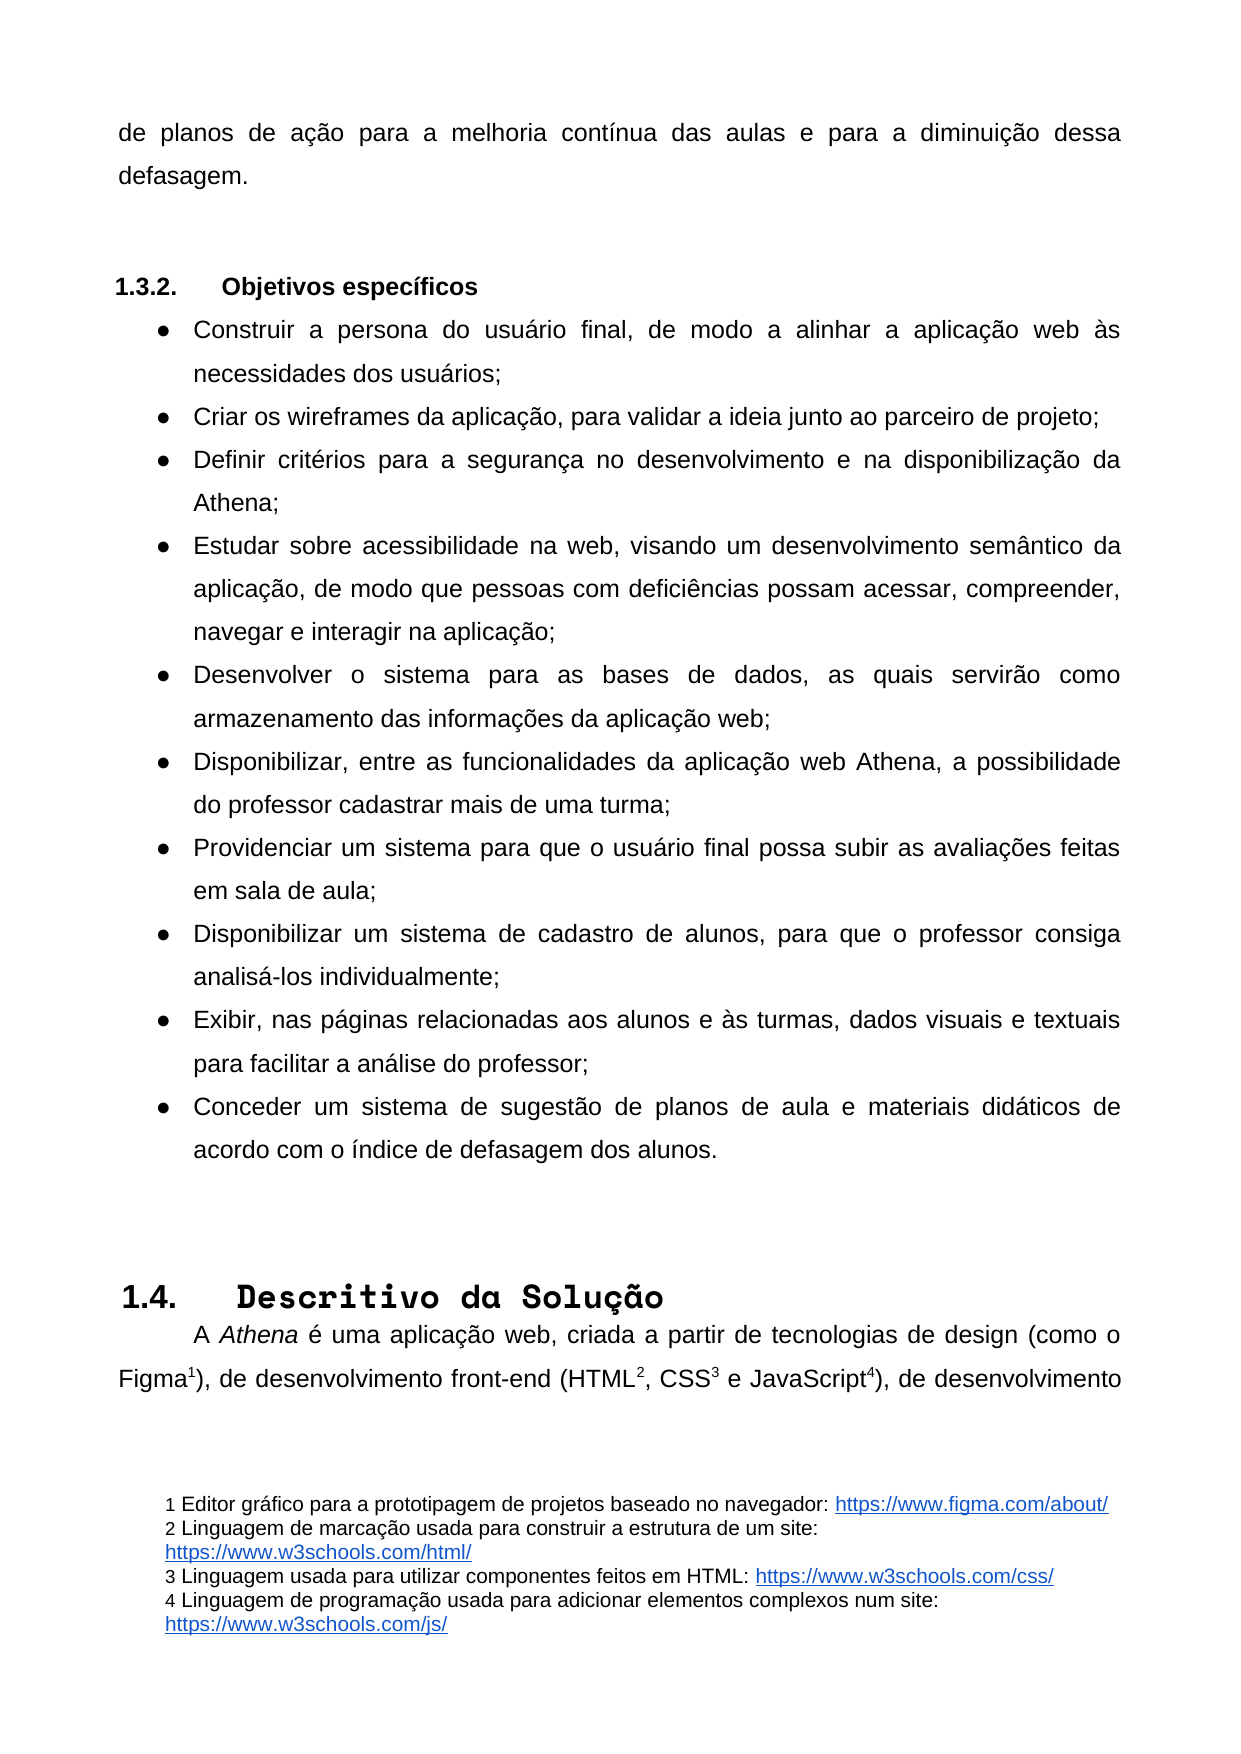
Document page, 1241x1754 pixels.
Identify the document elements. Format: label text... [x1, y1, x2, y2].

list Disponibilizar, entre as funcionalidades da aplicação web Athena, a possibilidade do professor cadastrar mais de uma turma; [156, 747, 1122, 819]
list Criar os wireframes da aplicação, para validar a ideia junto ao parceiro de projeto; [156, 402, 1122, 431]
list Desenvolver o sistema para as bases de dados, as quais servirão como armazenamento das informações da aplicação web; [156, 661, 1122, 732]
list Definir critérios para a segurança no desenvolvimento e na disponibilização da Athena; [156, 445, 1122, 517]
list Exibir, nas páginas relacionadas aos alunos e às turmas, dados visuais e textuais para facilitar a análise do professor; [156, 1006, 1122, 1077]
subtitle Descritivo da Solução [177, 1271, 1122, 1321]
subtitle Objetivos específicos [177, 272, 1122, 301]
list Construir a persona do usuário final, de modo a alinhar a aplicação web às necessidades dos usuários; [156, 316, 1122, 387]
list Disponibilizar um sistema de cadastro de alunos, para que o professor consiga analisá-los individualmente; [156, 919, 1122, 991]
list Estudar sobre acessibilidade na web, visando um desenvolvimento semântico da aplicação, de modo que pessoas com deficiências possam acessar, compreender, navegar e interagir na aplicação; [156, 531, 1122, 646]
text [118, 118, 1122, 190]
list Providenciar um sistema para que o usuário final possa subir as avaliações feitas em sala de aula; [156, 833, 1122, 905]
list Conceder um sistema de sugestão de planos de aula e materiais didáticos de acordo com o índice de defasagem dos alunos. [156, 1092, 1122, 1164]
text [118, 1321, 1122, 1392]
